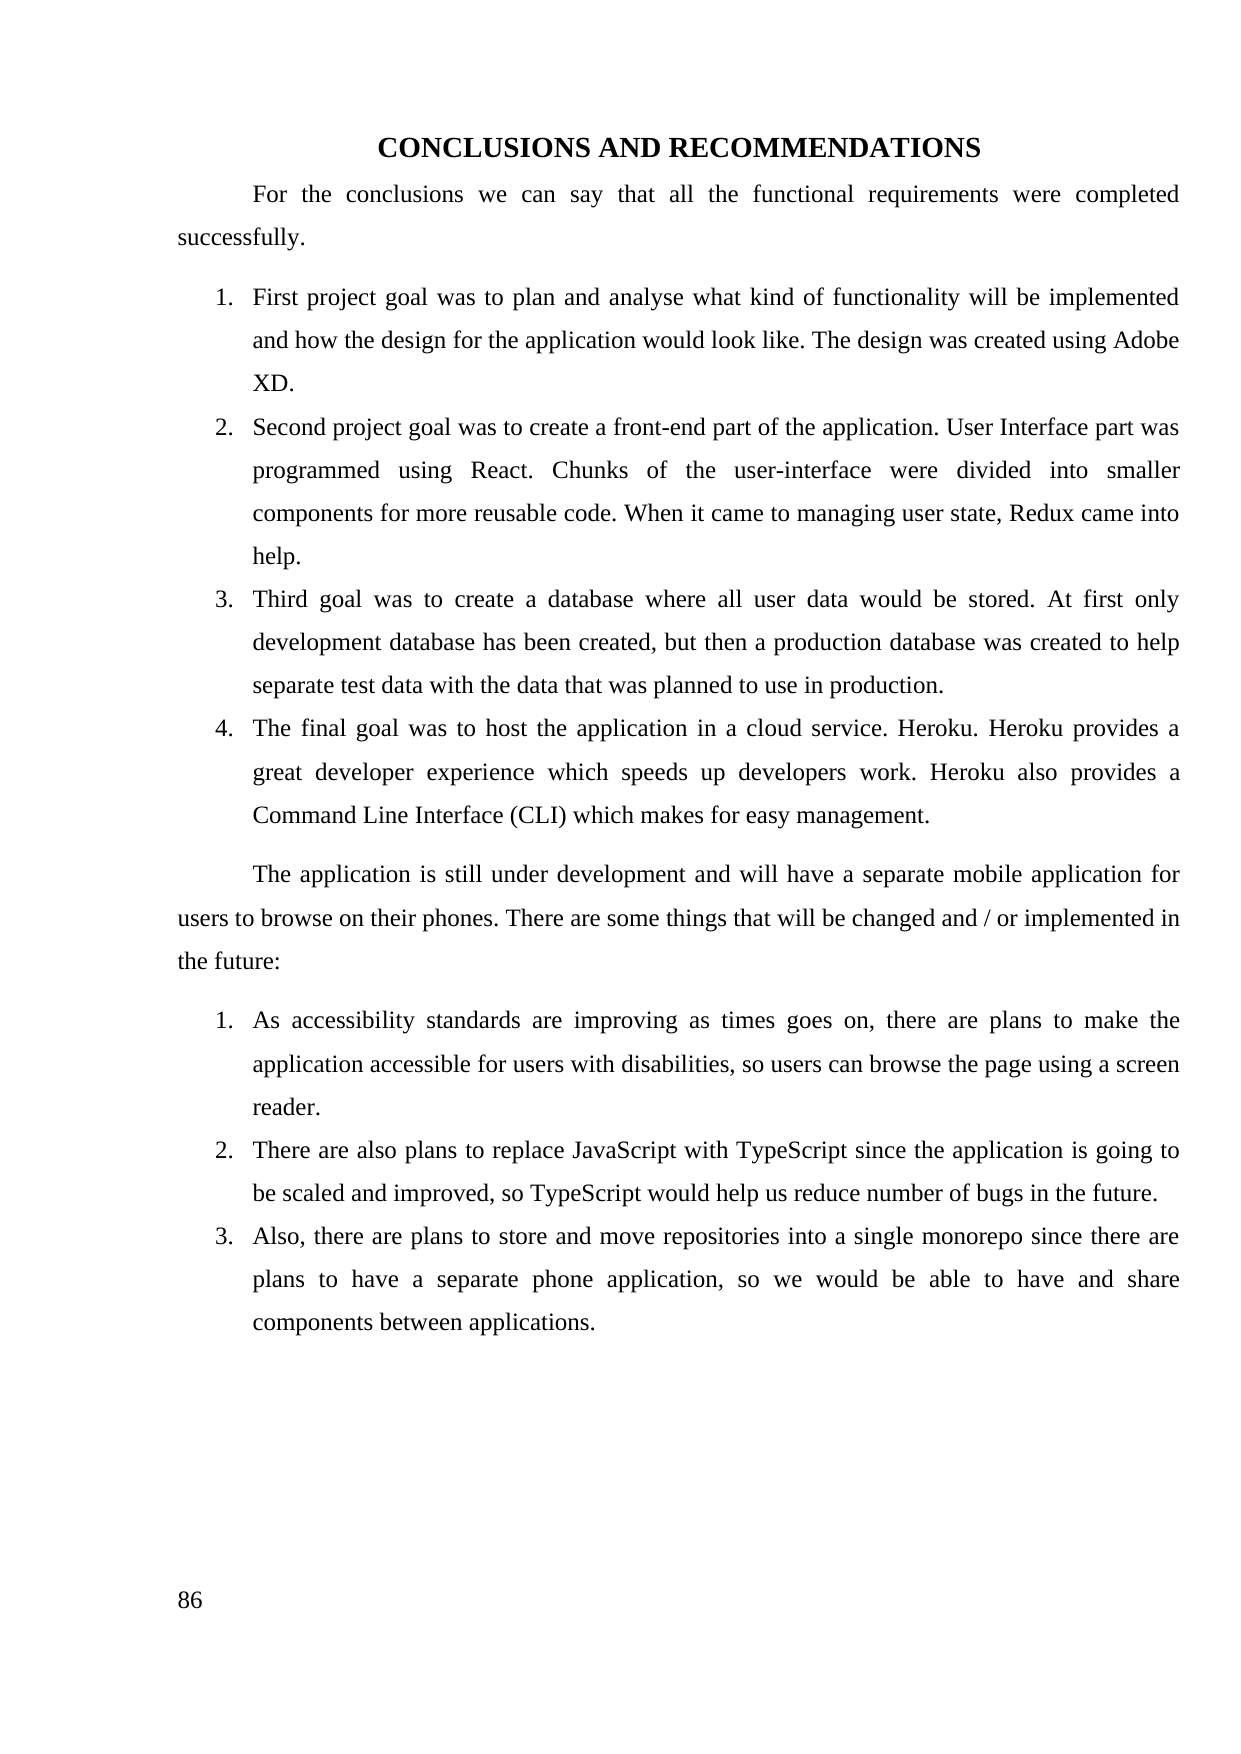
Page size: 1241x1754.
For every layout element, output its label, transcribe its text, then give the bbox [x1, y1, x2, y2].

list The final goal was to host the application in a cloud service. Heroku. Heroku provides a great developer experience which speeds up developers work. Heroku also provides a Command Line Interface (CLI) which makes for easy management. [215, 713, 1181, 828]
list There are also plans to replace JavaScript with TypeScript since the application is going to be scaled and improved, so TypeScript would help us reduce number of bugs in the future. [215, 1135, 1181, 1207]
subtitle CONCLUSIONS AND RECOMMENDATIONS [177, 131, 1181, 164]
list As accessibility standards are improving as times goes on, there are plans to make the application accessible for users with disabilities, so users can browse the page using a screen reader. [215, 1006, 1181, 1121]
list First project goal was to plan and analyse what kind of functionality will be implemented and how the design for the application would look like. The design was created using Adobe XD. [215, 282, 1181, 397]
text For the conclusions we can say that all the functional requirements were completed successfully. [177, 179, 1181, 251]
list Also, there are plans to store and move repositories into a single monorepo since there are plans to have a separate phone application, so we would be able to have and share components between applications. [215, 1221, 1181, 1336]
text The application is still under development and will have a separate mobile application for users to browse on their phones. There are some things that will be changed and / or implemented in the future: [177, 859, 1181, 974]
list Second project goal was to create a front-end part of the application. User Interface part was programmed using React. Chunks of the user-interface were divided into smaller components for more reusable code. When it came to managing user state, Redux came into help. [215, 412, 1181, 570]
list Third goal was to create a database where all user data would be stored. At first only development database has been created, but then a production database was created to help separate test data with the data that was planned to use in production. [215, 584, 1181, 699]
